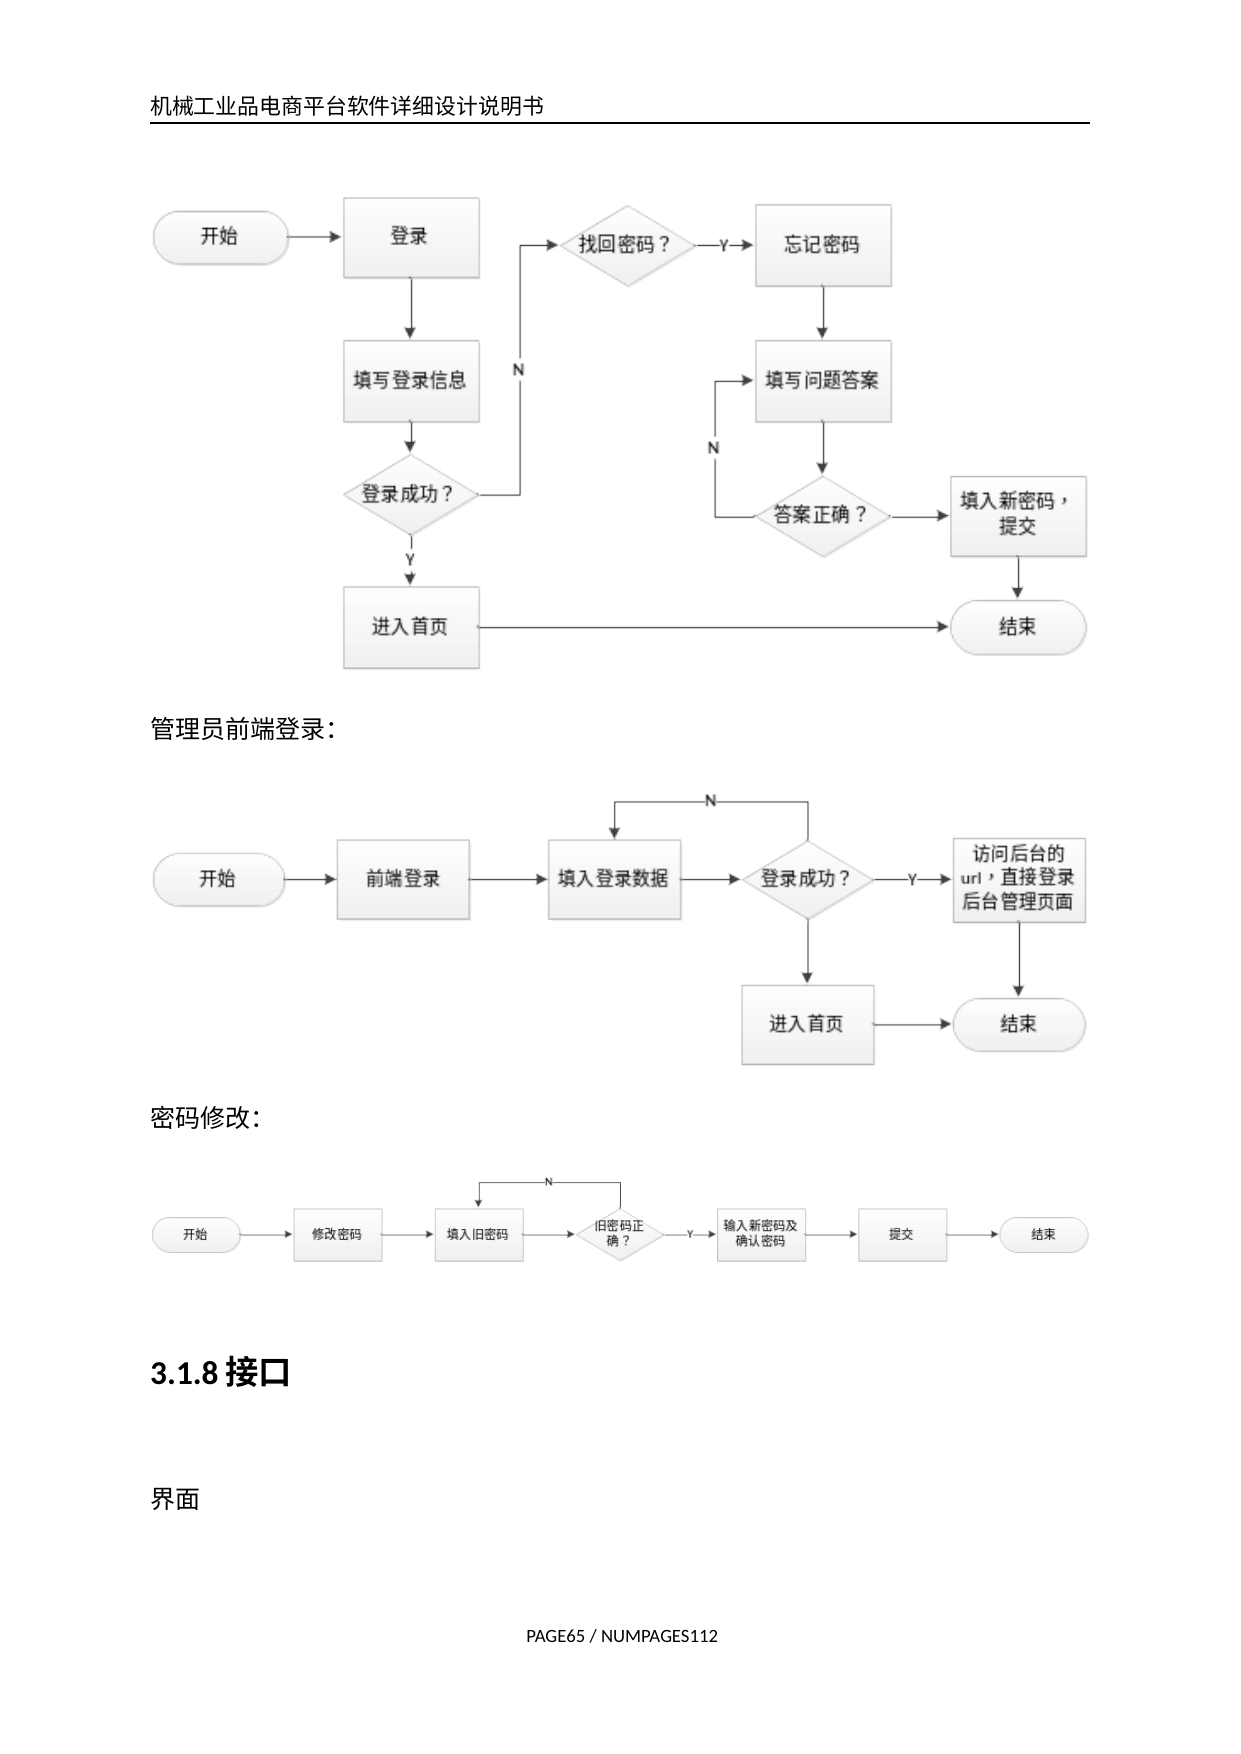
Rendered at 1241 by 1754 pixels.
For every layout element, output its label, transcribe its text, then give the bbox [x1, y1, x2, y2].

text 界面 [150, 1465, 1090, 1530]
subtitle 接口 [150, 1338, 1090, 1403]
text 管理员前端登录： [150, 695, 1090, 760]
text 密码修改： [150, 1084, 1090, 1149]
